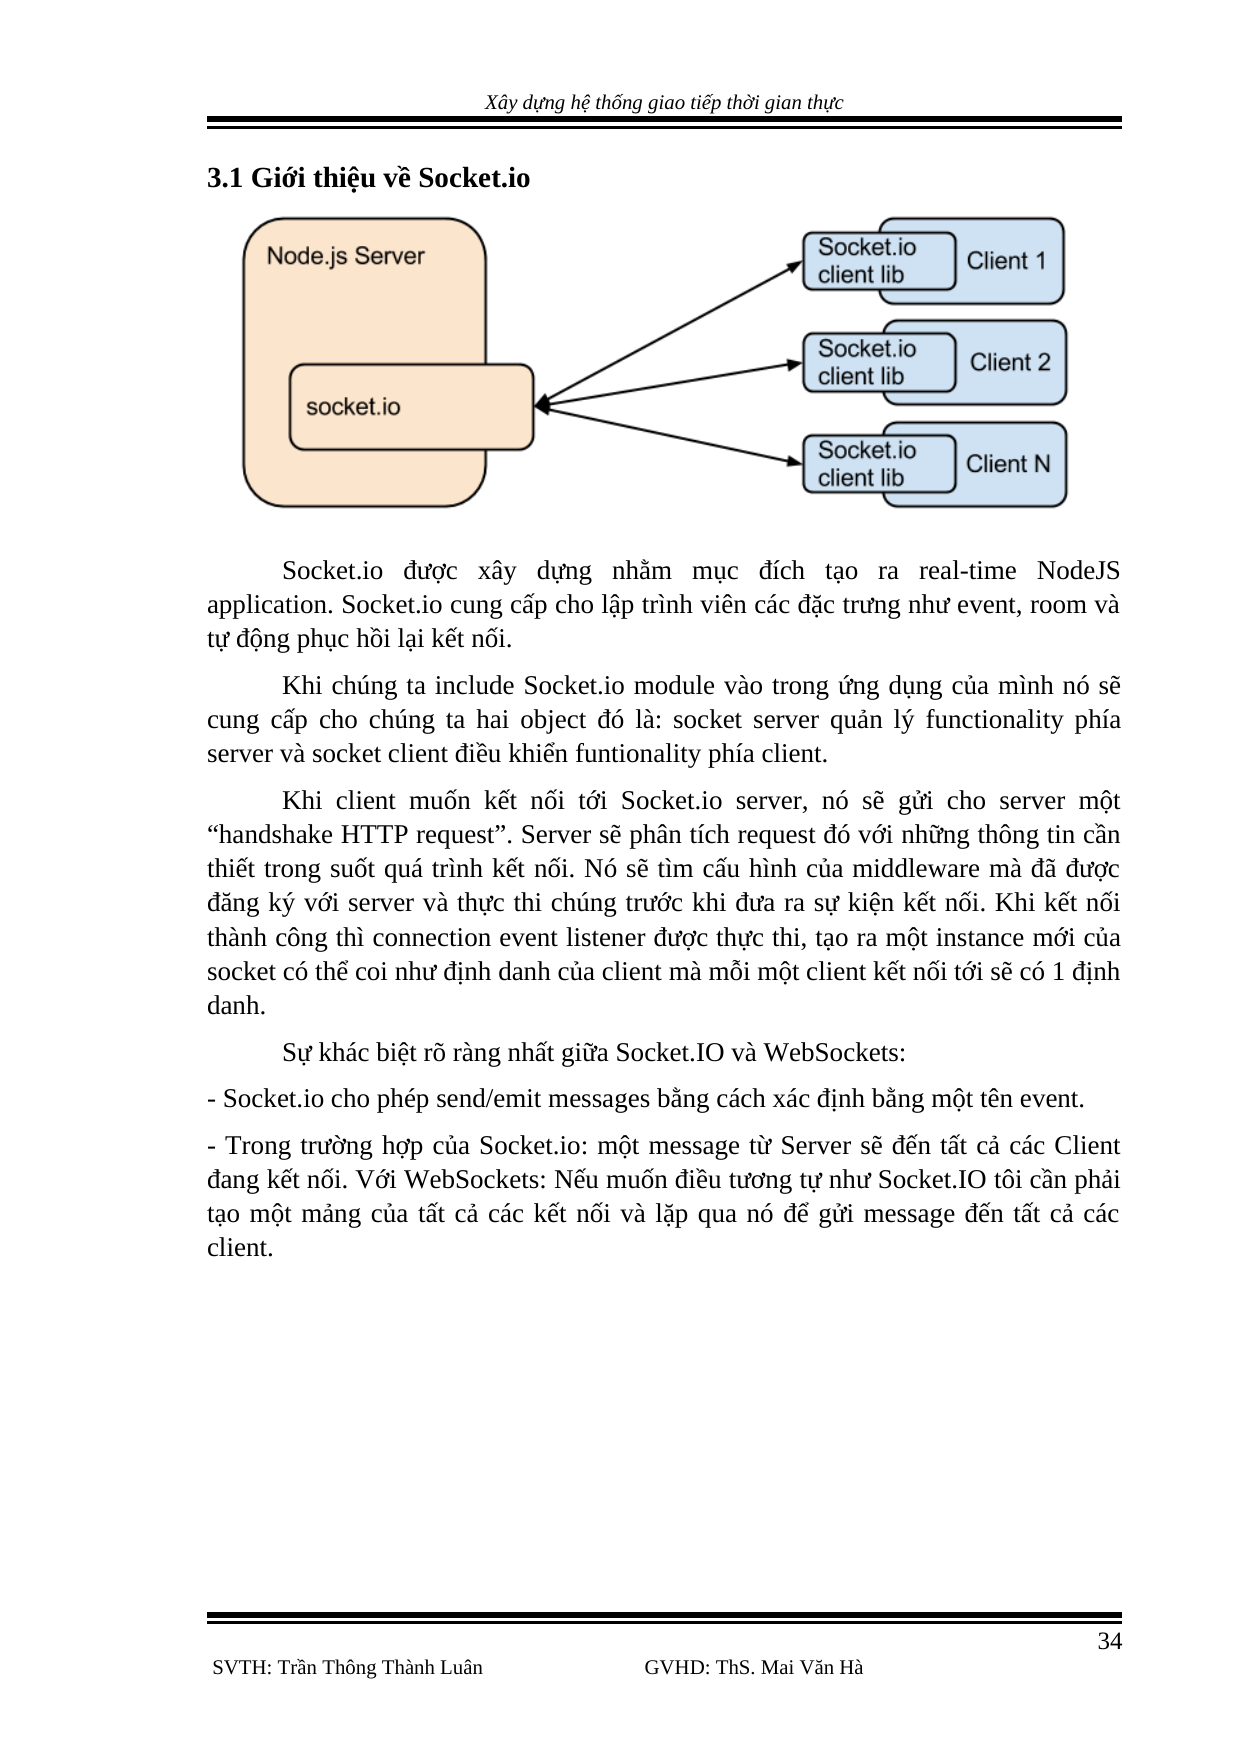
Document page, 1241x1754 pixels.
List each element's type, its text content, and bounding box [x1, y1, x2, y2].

text - Socket.io cho phép send/emit messages bằng cách xác định bằng một tên event. [207, 1082, 1122, 1113]
text Socket.io được xây dựng nhằm mục đích tạo ra real-time NodeJS application. Socket.io cung cấp cho lập trình viên các đặc trưng như event, room và tự động phục hồi lại kết nối. [207, 554, 1122, 653]
text 3.1 Giới thiệu về Socket.io [207, 160, 1122, 194]
text Khi client muốn kết nối tới Socket.io server, nó sẽ gửi cho server một “handshake HTTP request”. Server sẽ phân tích request đó với những thông tin cần thiết trong suốt quá trình kết nối. Nó sẽ tìm cấu hình của middleware mà đã được đăng ký với server và thực thi chúng trước khi đưa ra sự kiện kết nối. Khi kết nối thành công thì connection event listener được thực thi, tạo ra một instance mới của socket có thể coi như định danh của client mà mỗi một client kết nối tới sẽ có 1 định danh. [207, 784, 1122, 1020]
text Khi chúng ta include Socket.io module vào trong ứng dụng của mình nó sẽ cung cấp cho chúng ta hai object đó là: socket server quản lý functionality phía server và socket client điều khiển funtionality phía client. [207, 669, 1122, 768]
picture [206, 197, 1098, 542]
text - Trong trường hợp của Socket.io: một message từ Server sẽ đến tất cả các Client đang kết nối. Với WebSockets: Nếu muốn điều tương tự như Socket.IO tôi cần phải tạo một mảng của tất cả các kết nối và lặp qua nó để gửi message đến tất cả các client. [207, 1129, 1122, 1263]
text Sự khác biệt rõ ràng nhất giữa Socket.IO và WebSockets: [207, 1036, 1122, 1067]
